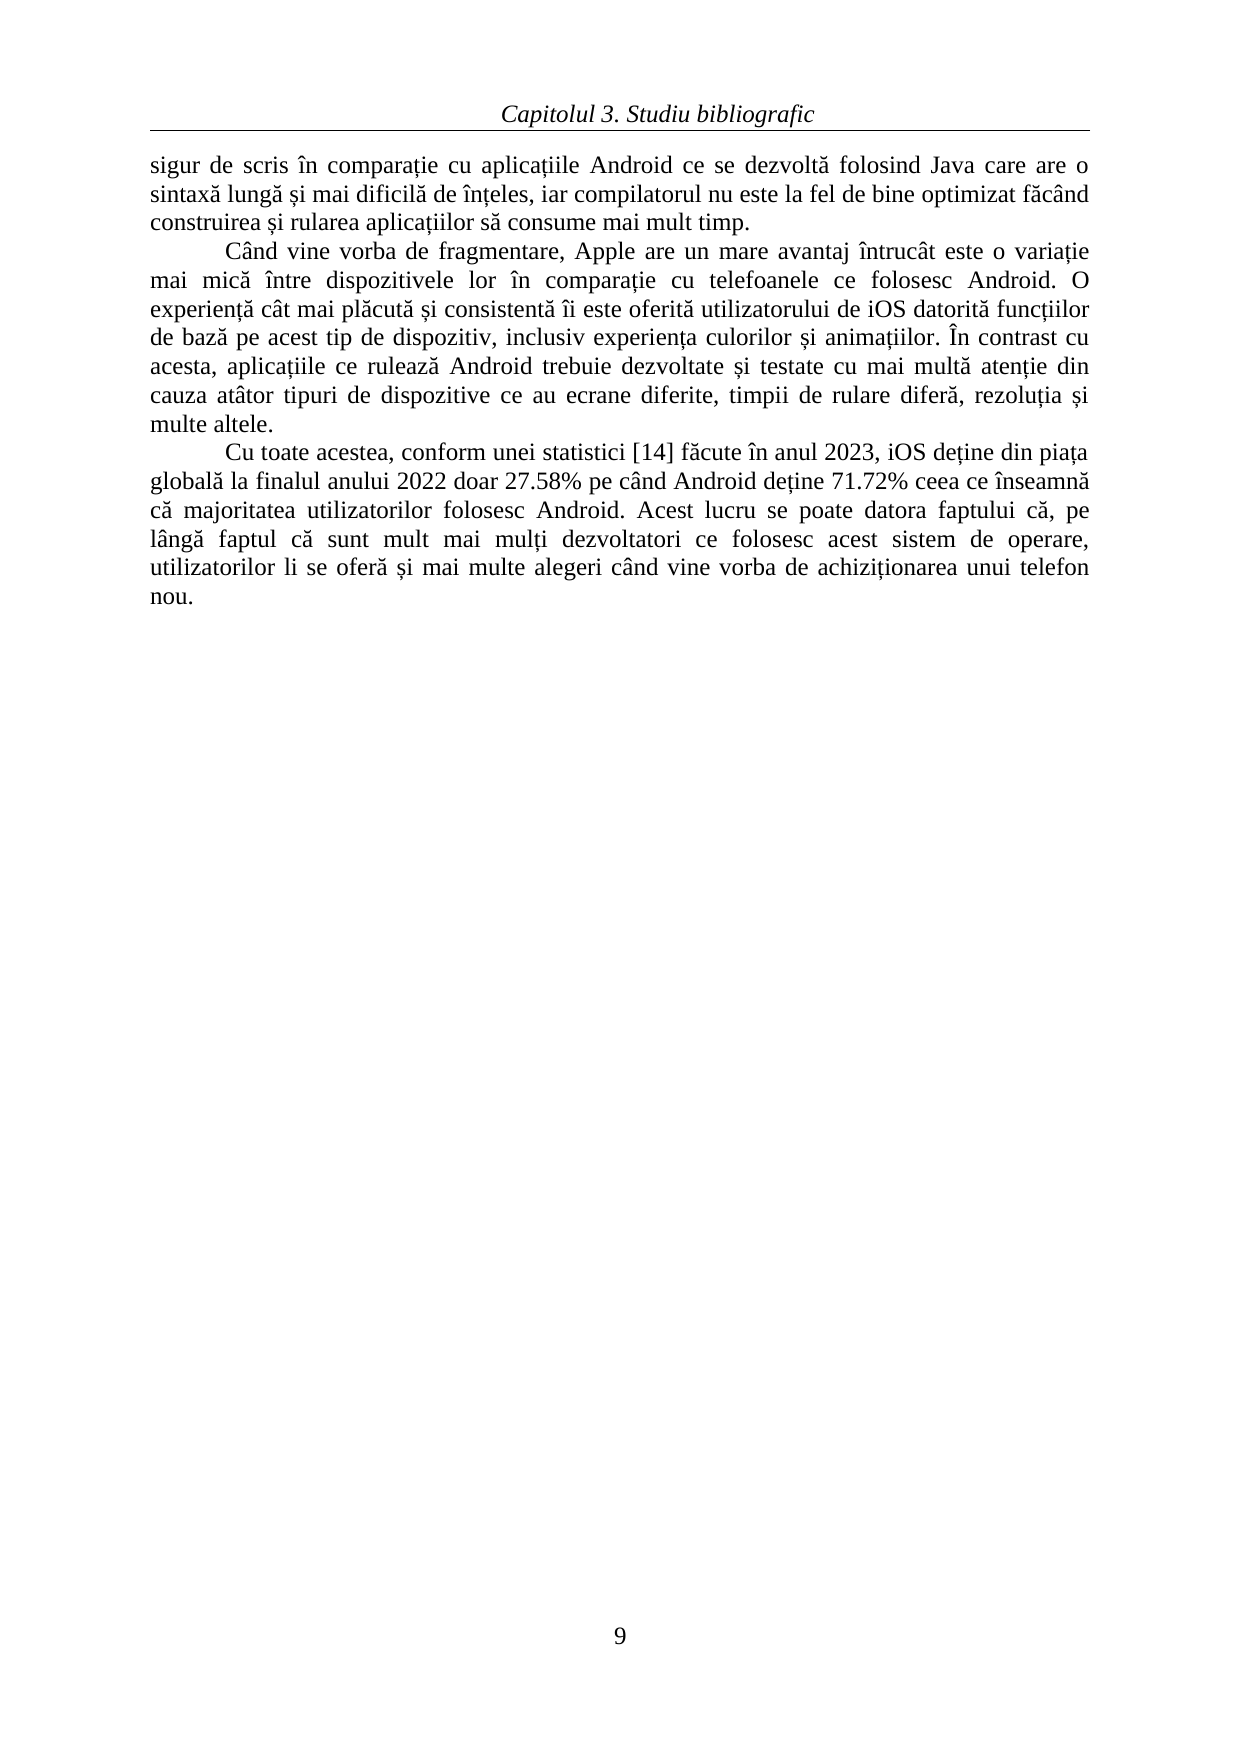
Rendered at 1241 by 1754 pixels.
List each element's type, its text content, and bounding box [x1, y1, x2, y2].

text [150, 150, 1090, 236]
text Cu toate acestea, conform unei statistici [14] făcute în anul 2023, iOS deține din piața globală la finalul anului 2022 doar 27.58% pe când Android deține 71.72% ceea ce înseamnă că majoritatea utilizatorilor folosesc Android. Acest lucru se poate datora faptului că, pe lângă faptul că sunt mult mai mulți dezvoltatori ce folosesc acest sistem de operare, utilizatorilor li se oferă și mai multe alegeri când vine vorba de achiziționarea unui telefon nou. [150, 437, 1090, 610]
text Când vine vorba de fragmentare, Apple are un mare avantaj întrucât este o variație mai mică între dispozitivele lor în comparație cu telefoanele ce folosesc Android. O experiență cât mai plăcută și consistentă îi este oferită utilizatorului de iOS datorită funcțiilor de bază pe acest tip de dispozitiv, inclusiv experiența culorilor și animațiilor. În contrast cu acesta, aplicațiile ce rulează Android trebuie dezvoltate și testate cu mai multă atenție din cauza atâtor tipuri de dispozitive ce au ecrane diferite, timpii de rulare diferă, rezoluția și multe altele. [150, 236, 1090, 437]
